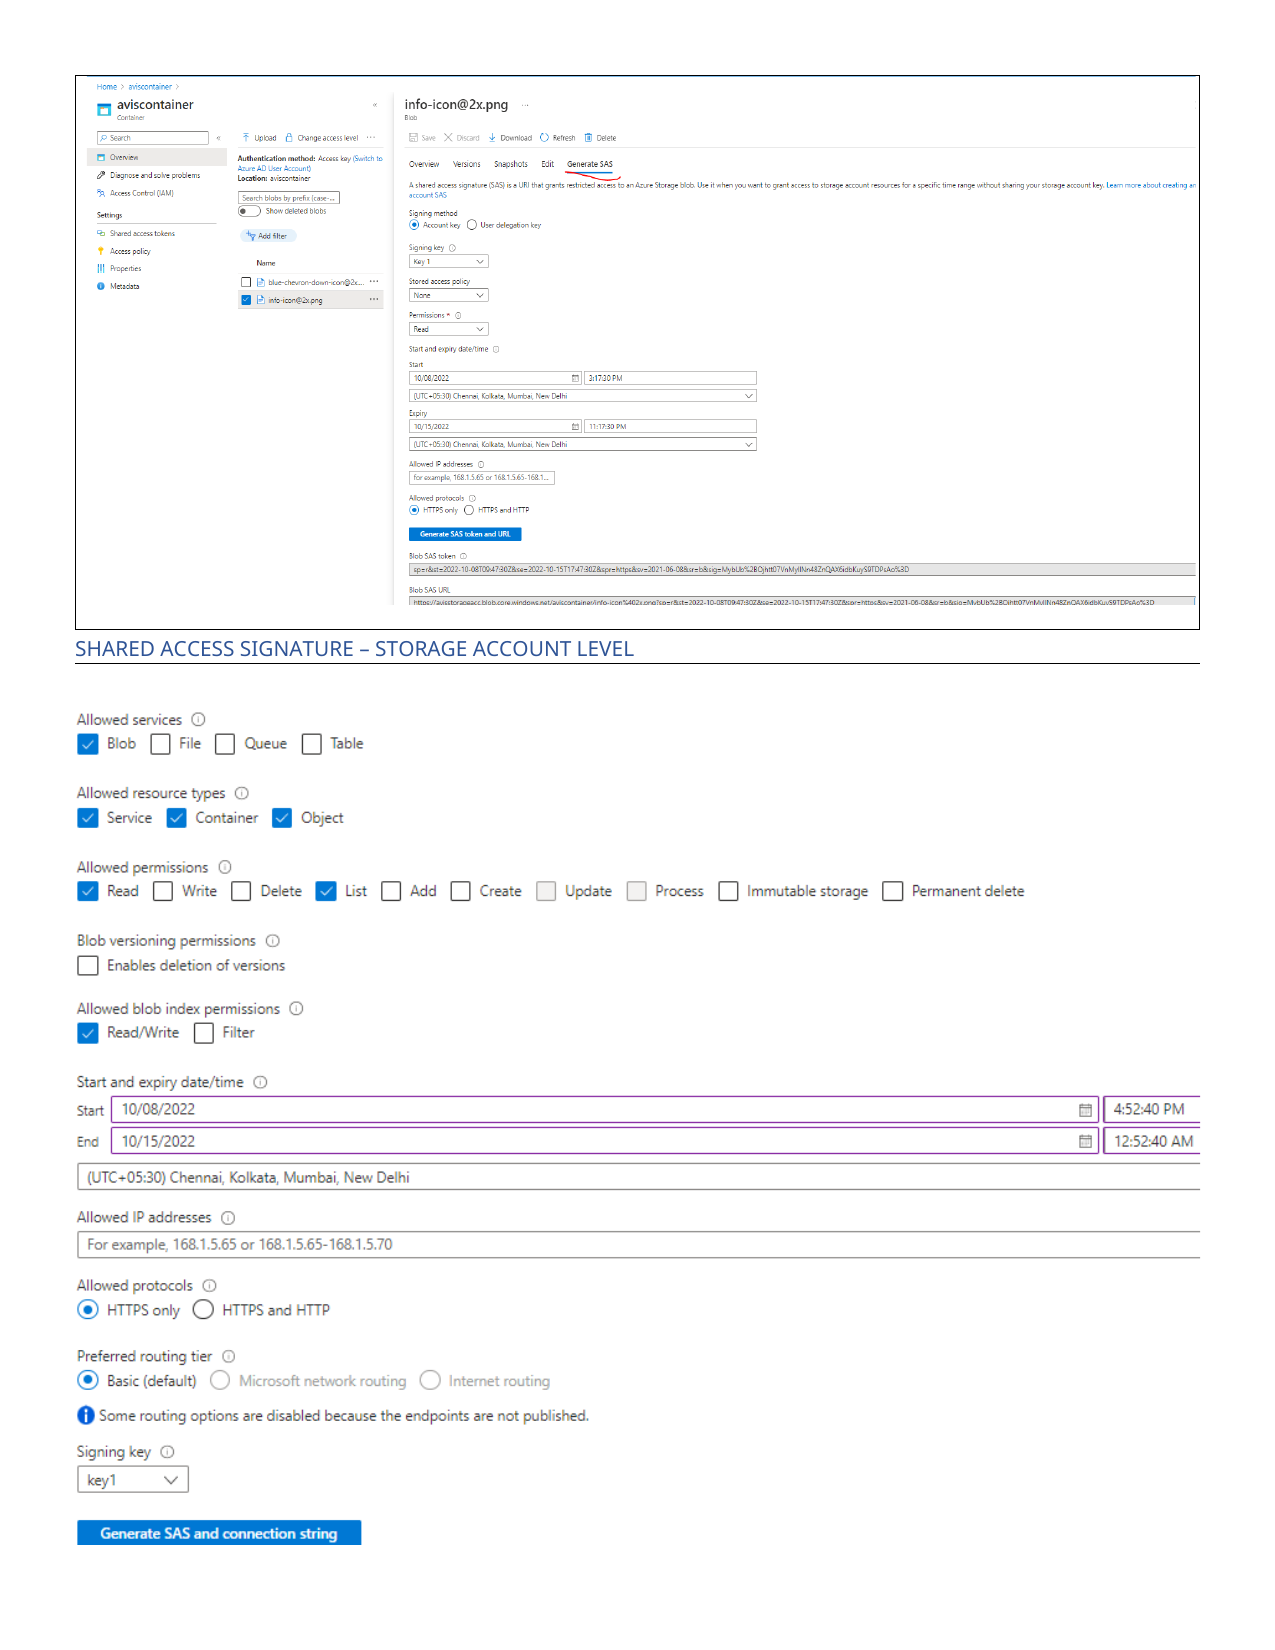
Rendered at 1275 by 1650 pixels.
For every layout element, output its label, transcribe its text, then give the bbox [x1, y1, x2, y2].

table_header [76, 76, 1199, 629]
picture [86, 76, 1196, 605]
subtitle SHARED ACCESS SIGNATURE – STORAGE ACCOUNT LEVEL [75, 634, 1200, 663]
picture [75, 694, 1200, 1545]
